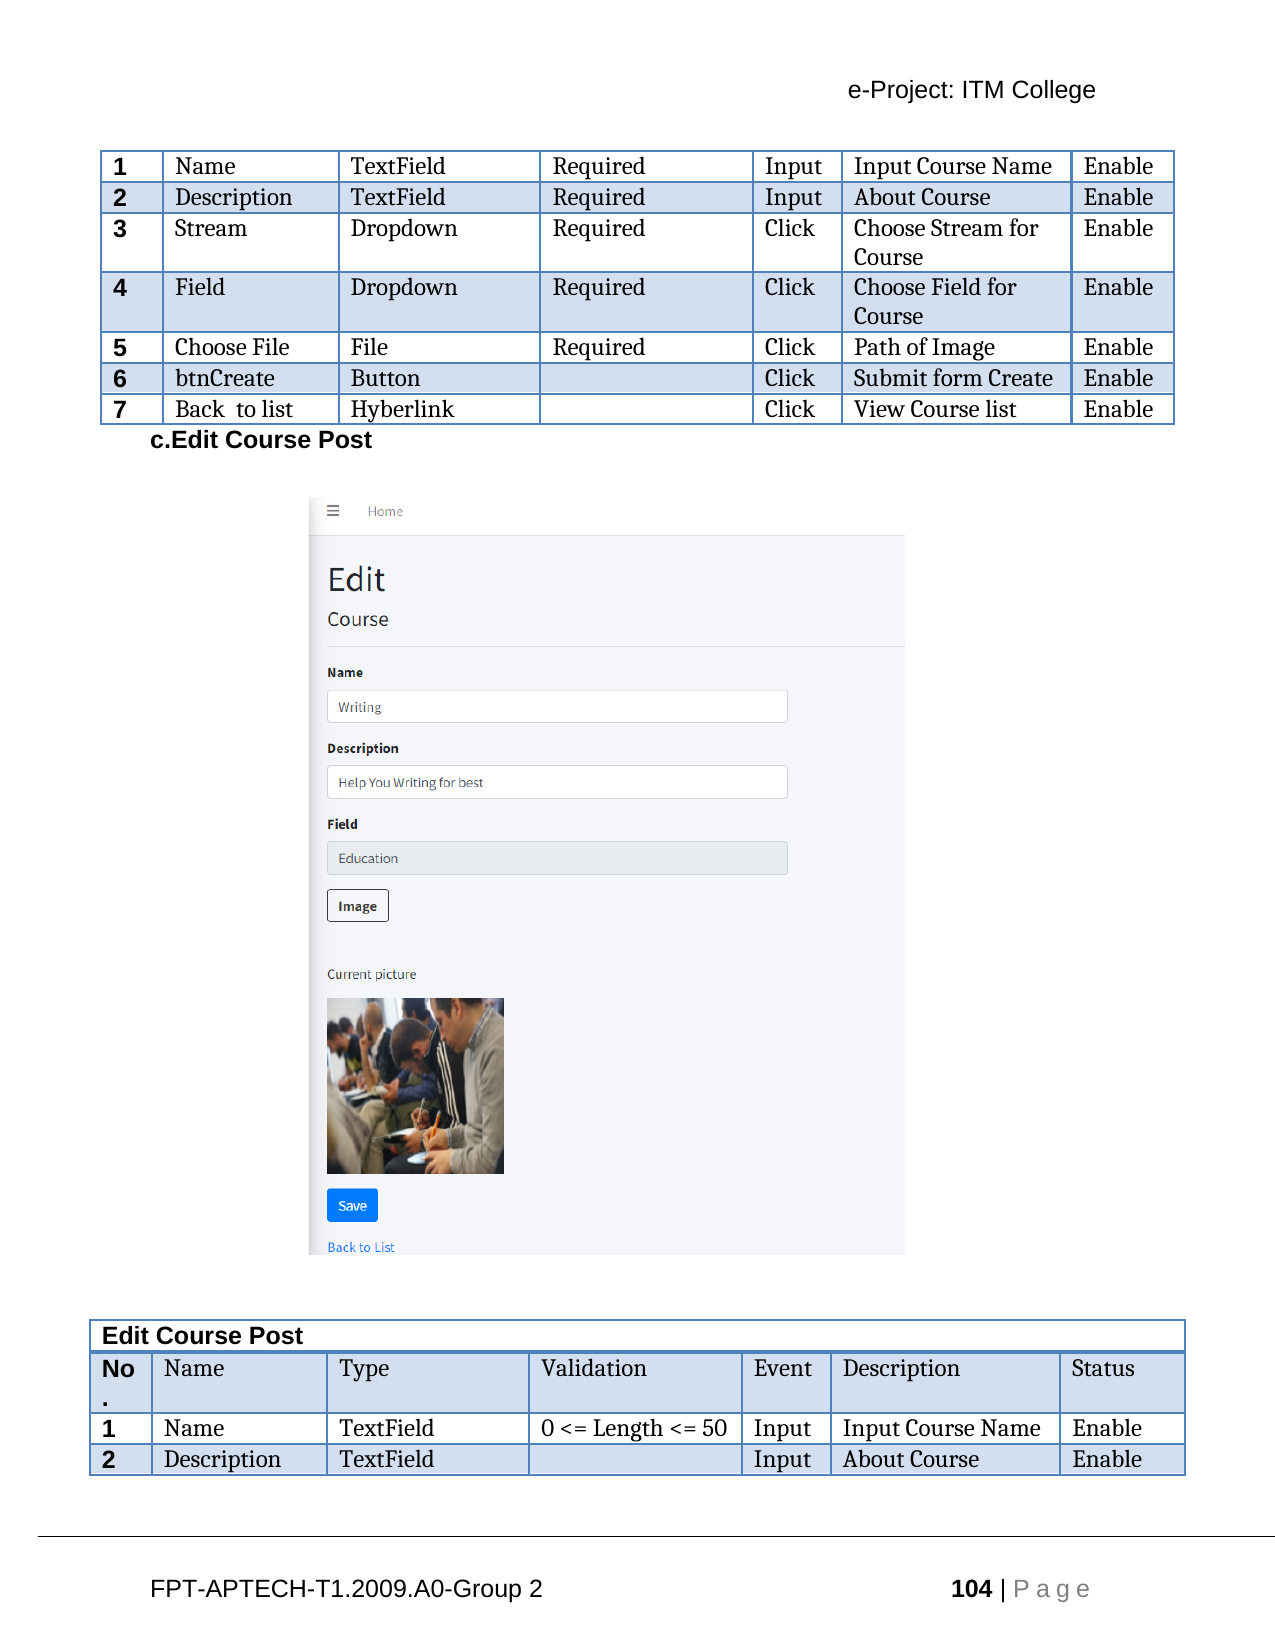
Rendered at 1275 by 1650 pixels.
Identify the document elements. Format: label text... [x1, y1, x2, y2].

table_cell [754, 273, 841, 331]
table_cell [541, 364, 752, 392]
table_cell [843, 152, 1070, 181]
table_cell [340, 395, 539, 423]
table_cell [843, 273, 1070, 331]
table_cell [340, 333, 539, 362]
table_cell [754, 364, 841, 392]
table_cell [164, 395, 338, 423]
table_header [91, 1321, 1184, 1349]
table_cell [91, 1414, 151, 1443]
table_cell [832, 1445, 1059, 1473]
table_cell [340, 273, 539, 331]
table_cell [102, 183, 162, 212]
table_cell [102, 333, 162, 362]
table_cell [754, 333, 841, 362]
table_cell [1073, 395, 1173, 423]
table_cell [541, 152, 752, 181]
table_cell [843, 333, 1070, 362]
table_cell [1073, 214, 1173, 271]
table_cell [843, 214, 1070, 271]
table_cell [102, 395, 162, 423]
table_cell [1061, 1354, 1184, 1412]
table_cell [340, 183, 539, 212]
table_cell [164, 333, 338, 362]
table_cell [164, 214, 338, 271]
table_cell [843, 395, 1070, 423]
picture [308, 497, 906, 1255]
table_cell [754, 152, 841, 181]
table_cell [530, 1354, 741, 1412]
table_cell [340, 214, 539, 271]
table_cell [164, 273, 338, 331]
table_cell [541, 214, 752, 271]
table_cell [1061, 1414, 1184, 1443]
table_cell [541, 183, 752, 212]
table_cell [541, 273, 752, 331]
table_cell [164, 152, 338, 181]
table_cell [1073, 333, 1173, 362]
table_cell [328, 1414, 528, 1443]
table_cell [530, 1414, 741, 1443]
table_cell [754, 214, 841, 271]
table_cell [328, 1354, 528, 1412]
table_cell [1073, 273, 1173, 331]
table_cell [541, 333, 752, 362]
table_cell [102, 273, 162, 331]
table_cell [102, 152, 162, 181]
text c.Edit Course Post [150, 425, 1125, 454]
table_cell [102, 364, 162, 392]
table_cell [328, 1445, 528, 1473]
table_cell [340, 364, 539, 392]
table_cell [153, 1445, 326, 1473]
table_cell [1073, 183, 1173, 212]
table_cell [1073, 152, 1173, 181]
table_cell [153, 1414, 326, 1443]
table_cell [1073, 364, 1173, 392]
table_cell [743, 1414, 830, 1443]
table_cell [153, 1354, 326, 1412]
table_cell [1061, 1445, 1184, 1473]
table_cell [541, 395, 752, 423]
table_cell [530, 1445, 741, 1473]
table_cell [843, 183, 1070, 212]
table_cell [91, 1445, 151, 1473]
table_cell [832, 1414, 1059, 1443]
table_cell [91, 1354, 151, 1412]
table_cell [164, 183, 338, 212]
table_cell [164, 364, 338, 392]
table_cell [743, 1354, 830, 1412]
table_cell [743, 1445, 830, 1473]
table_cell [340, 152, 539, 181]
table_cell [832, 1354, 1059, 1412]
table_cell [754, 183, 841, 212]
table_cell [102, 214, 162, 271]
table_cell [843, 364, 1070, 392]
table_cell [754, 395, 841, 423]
